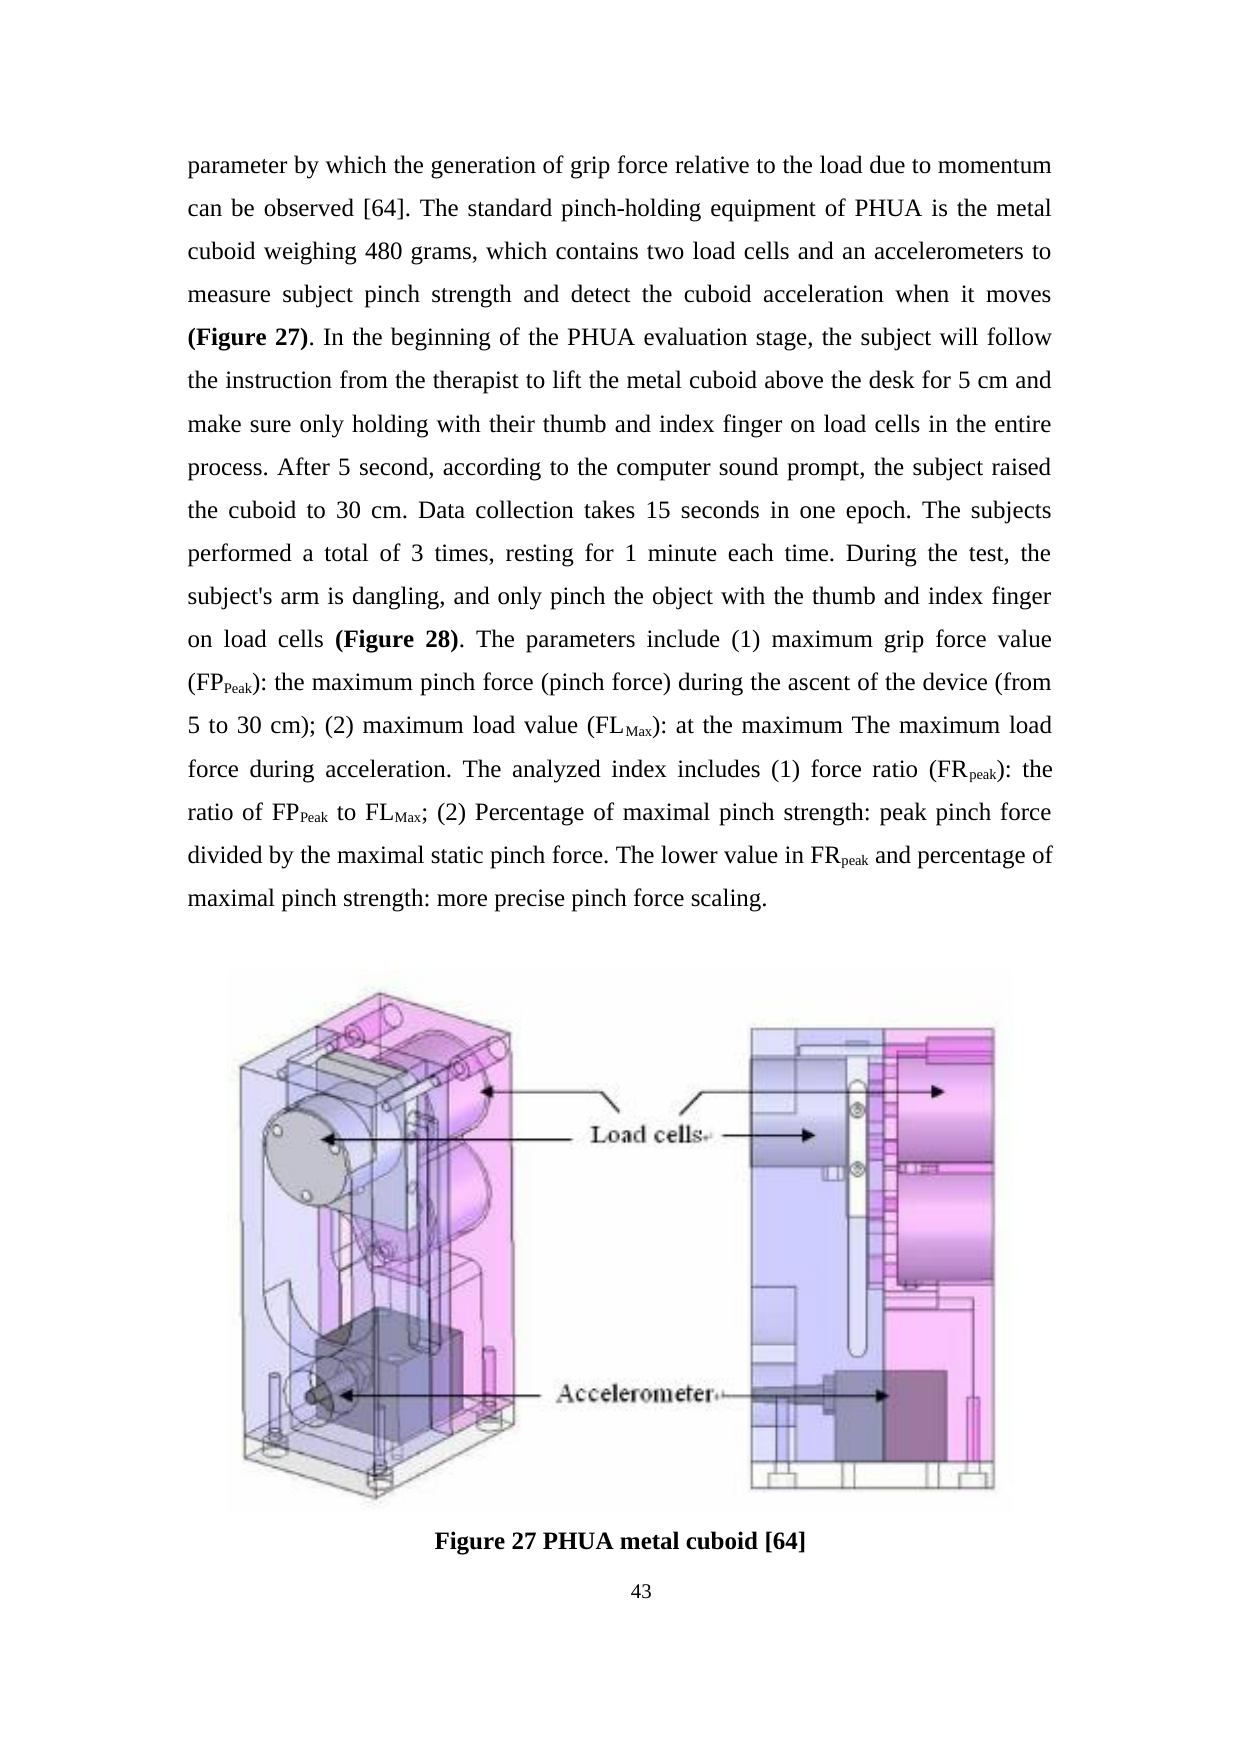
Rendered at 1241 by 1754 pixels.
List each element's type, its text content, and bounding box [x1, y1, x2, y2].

text Figure 27 PHUA metal cuboid [64] [187, 1526, 1053, 1555]
picture [226, 969, 1014, 1512]
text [187, 150, 1053, 912]
